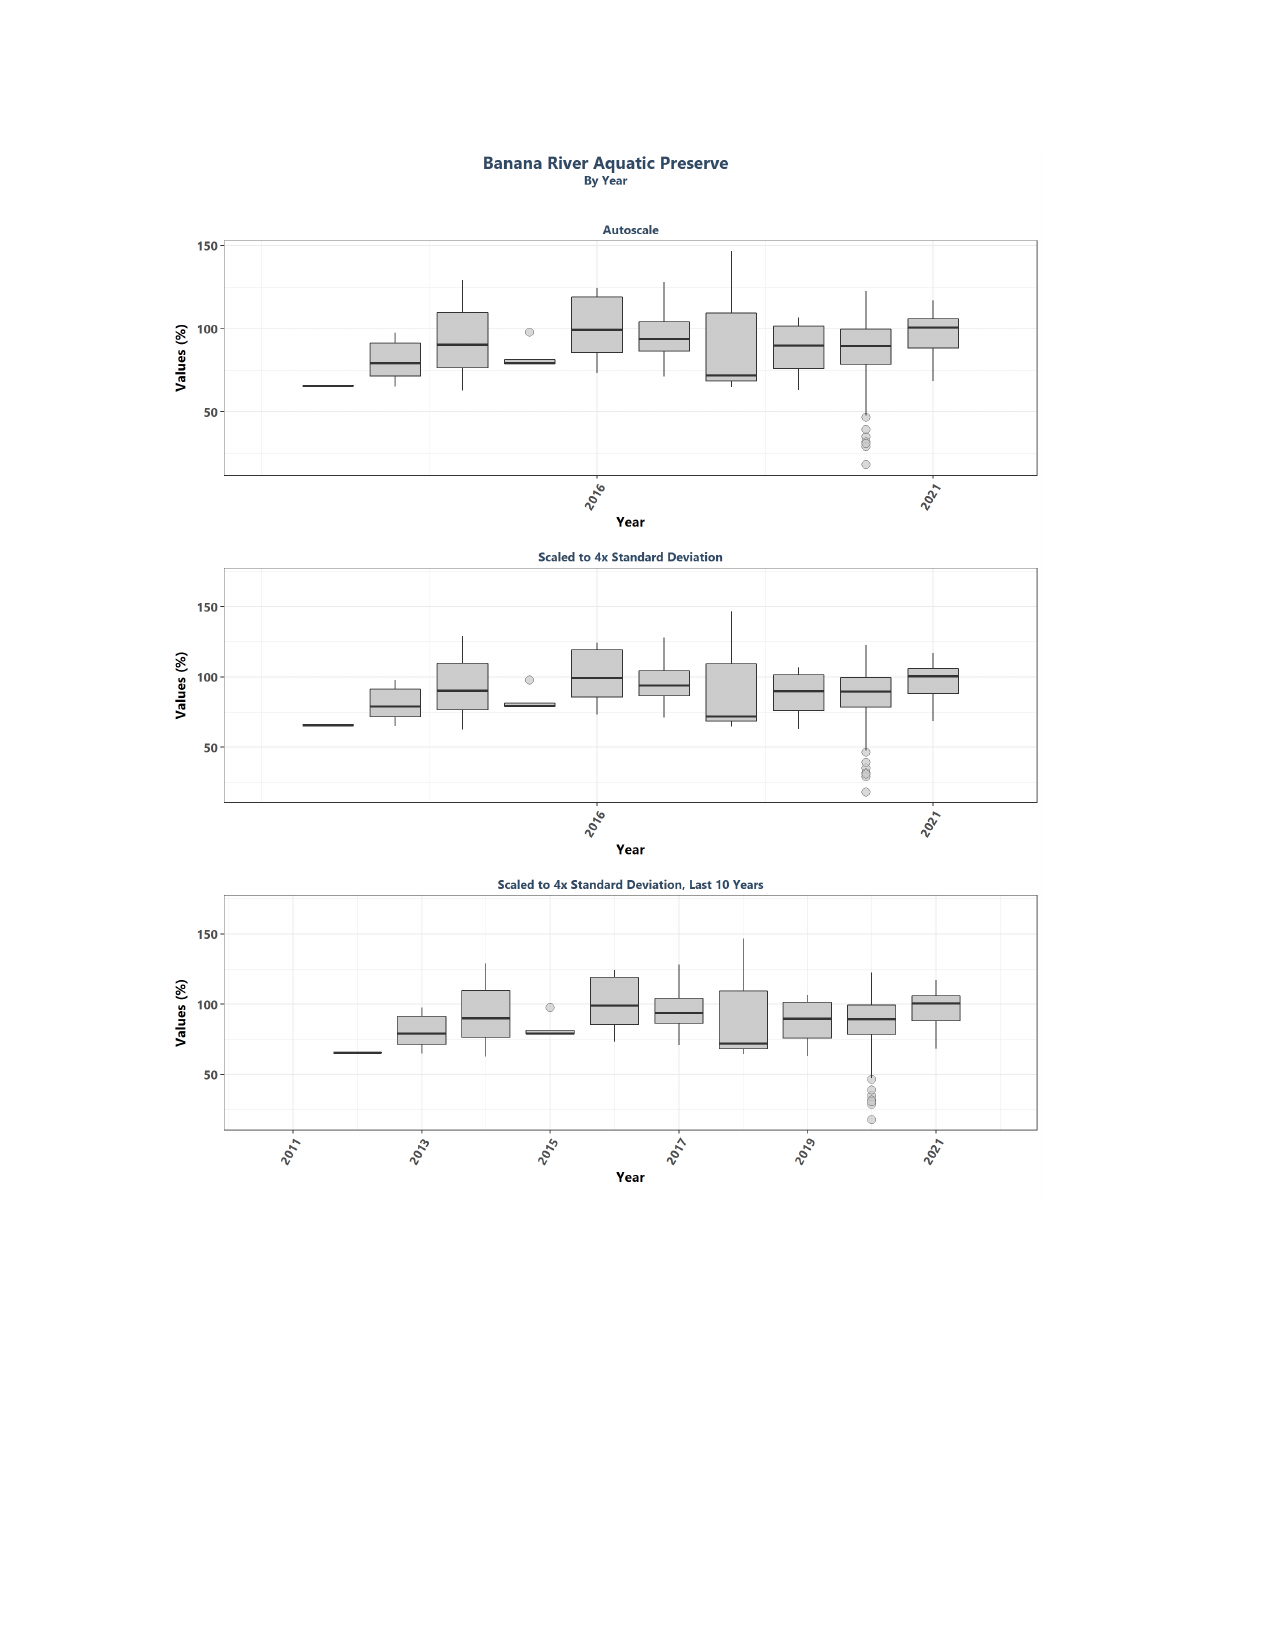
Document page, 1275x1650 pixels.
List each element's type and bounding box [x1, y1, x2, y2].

picture [168, 150, 1044, 1200]
